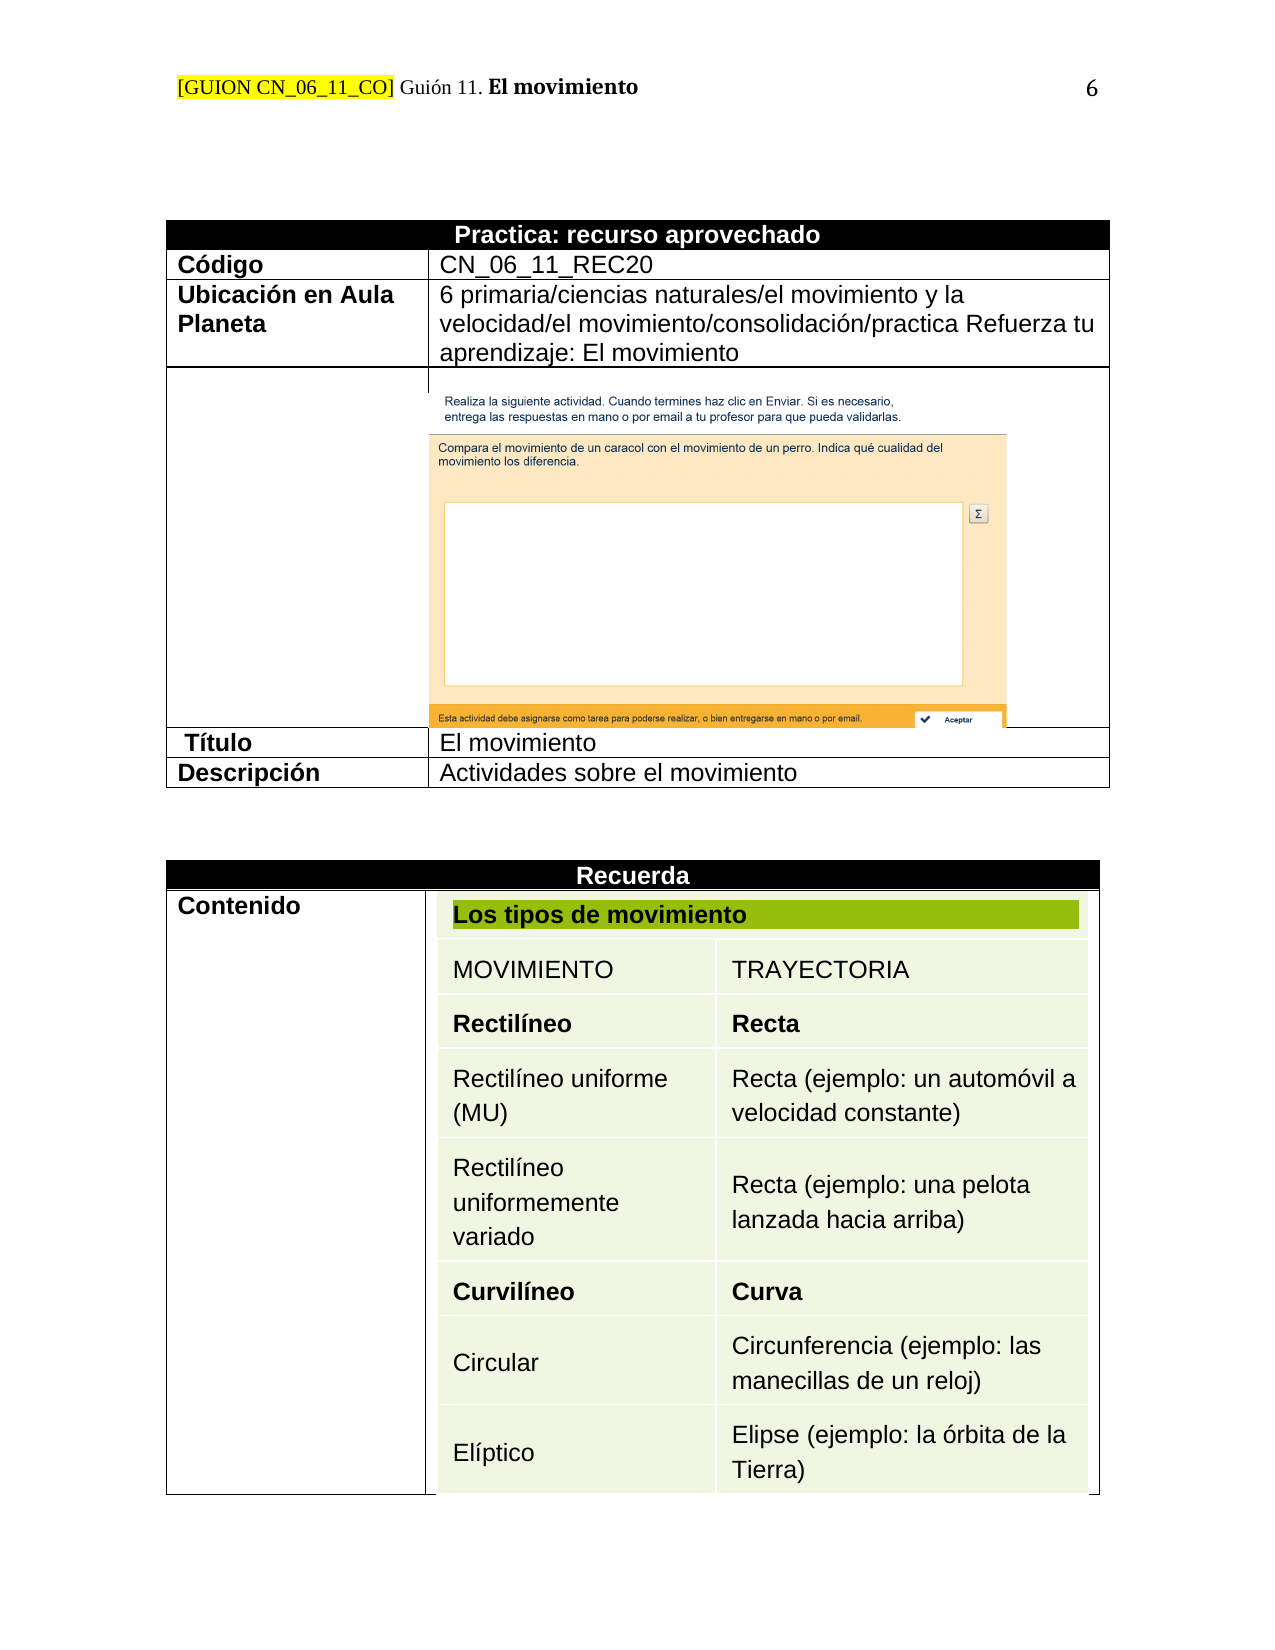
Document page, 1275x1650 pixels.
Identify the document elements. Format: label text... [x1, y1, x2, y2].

table_cell Título [167, 728, 428, 757]
table_cell [167, 368, 428, 727]
table_cell [1088, 891, 1099, 1494]
table_header Practica: recurso aprovechado [167, 221, 1109, 249]
table_cell Actividades sobre el movimiento [429, 758, 1109, 787]
table_cell [429, 368, 1109, 727]
table_cell Ubicación en Aula Planeta [167, 280, 428, 366]
table_cell Código [167, 250, 428, 279]
table_cell El movimiento [429, 728, 1109, 757]
table_cell CN_06_11_REC20 [429, 250, 1109, 279]
table_cell Descripción [167, 758, 428, 787]
picture [428, 393, 1007, 728]
table_cell [426, 891, 437, 1494]
table_cell Contenido [167, 891, 425, 1494]
table_header Recuerda [167, 861, 1099, 889]
table_cell 6 primaria/ciencias naturales/el movimiento y la velocidad/el movimiento/consolidación/practica Refuerza tu aprendizaje: El movimiento [429, 280, 1109, 366]
